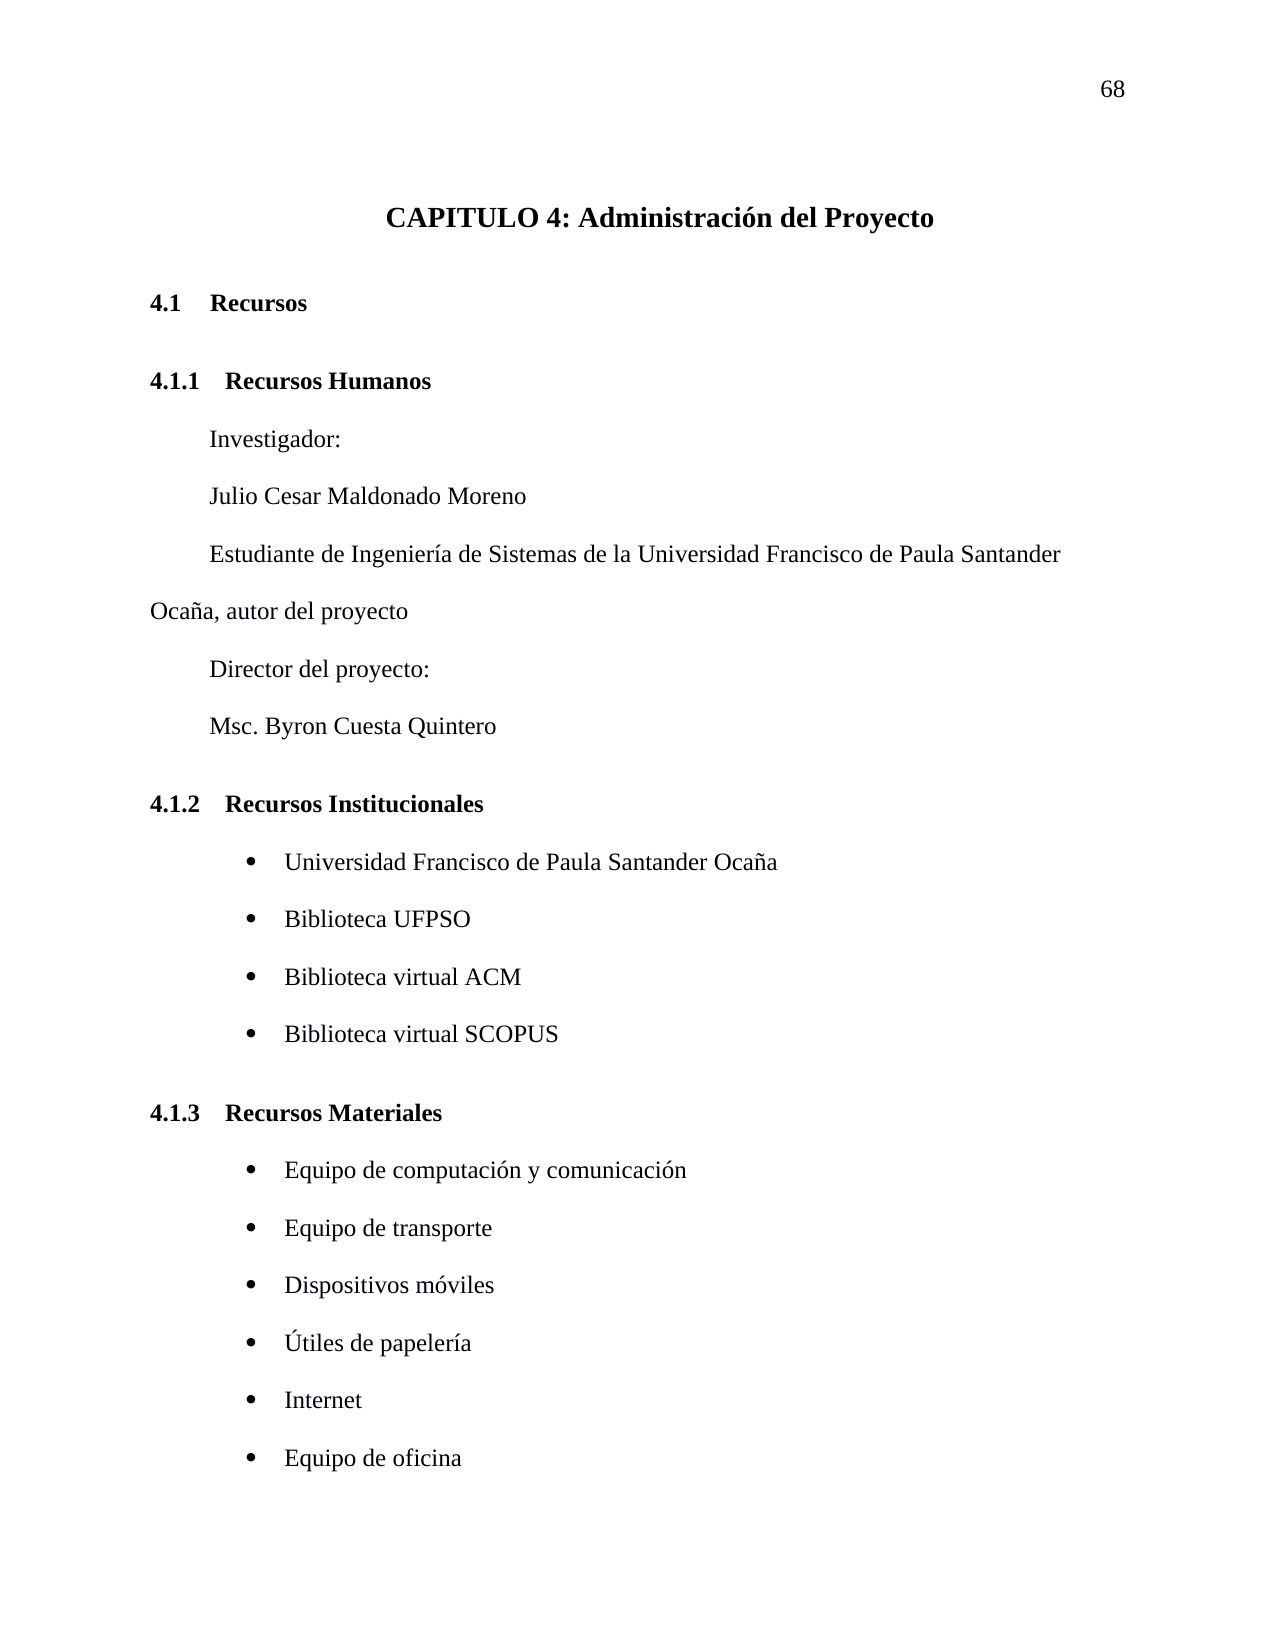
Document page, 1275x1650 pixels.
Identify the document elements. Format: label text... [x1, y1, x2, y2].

text Julio Cesar Maldonado Moreno [150, 481, 1125, 510]
list Dispositivos móviles [247, 1270, 1125, 1299]
text Msc. Byron Cuesta Quintero [150, 711, 1125, 740]
subtitle Recursos Humanos [150, 366, 1125, 395]
text Investigador: [150, 424, 1125, 452]
list Biblioteca virtual ACM [247, 962, 1125, 991]
list Biblioteca virtual SCOPUS [247, 1019, 1125, 1048]
list Útiles de papelería [247, 1328, 1125, 1357]
text Estudiante de Ingeniería de Sistemas de la Universidad Francisco de Paula Santander Ocaña, autor del proyecto [150, 539, 1125, 625]
subtitle Recursos Institucionales [150, 789, 1125, 818]
list Equipo de oficina [247, 1443, 1125, 1472]
subtitle Recursos Materiales [150, 1098, 1125, 1127]
list Equipo de computación y comunicación [247, 1155, 1125, 1184]
list Biblioteca UFPSO [247, 904, 1125, 933]
subtitle Recursos [150, 288, 1125, 317]
list Universidad Francisco de Paula Santander Ocaña [247, 847, 1125, 876]
subtitle CAPITULO 4: Administración del Proyecto [195, 200, 1125, 233]
list Equipo de transporte [247, 1213, 1125, 1242]
list Internet [247, 1385, 1125, 1414]
text Director del proyecto: [150, 654, 1125, 682]
